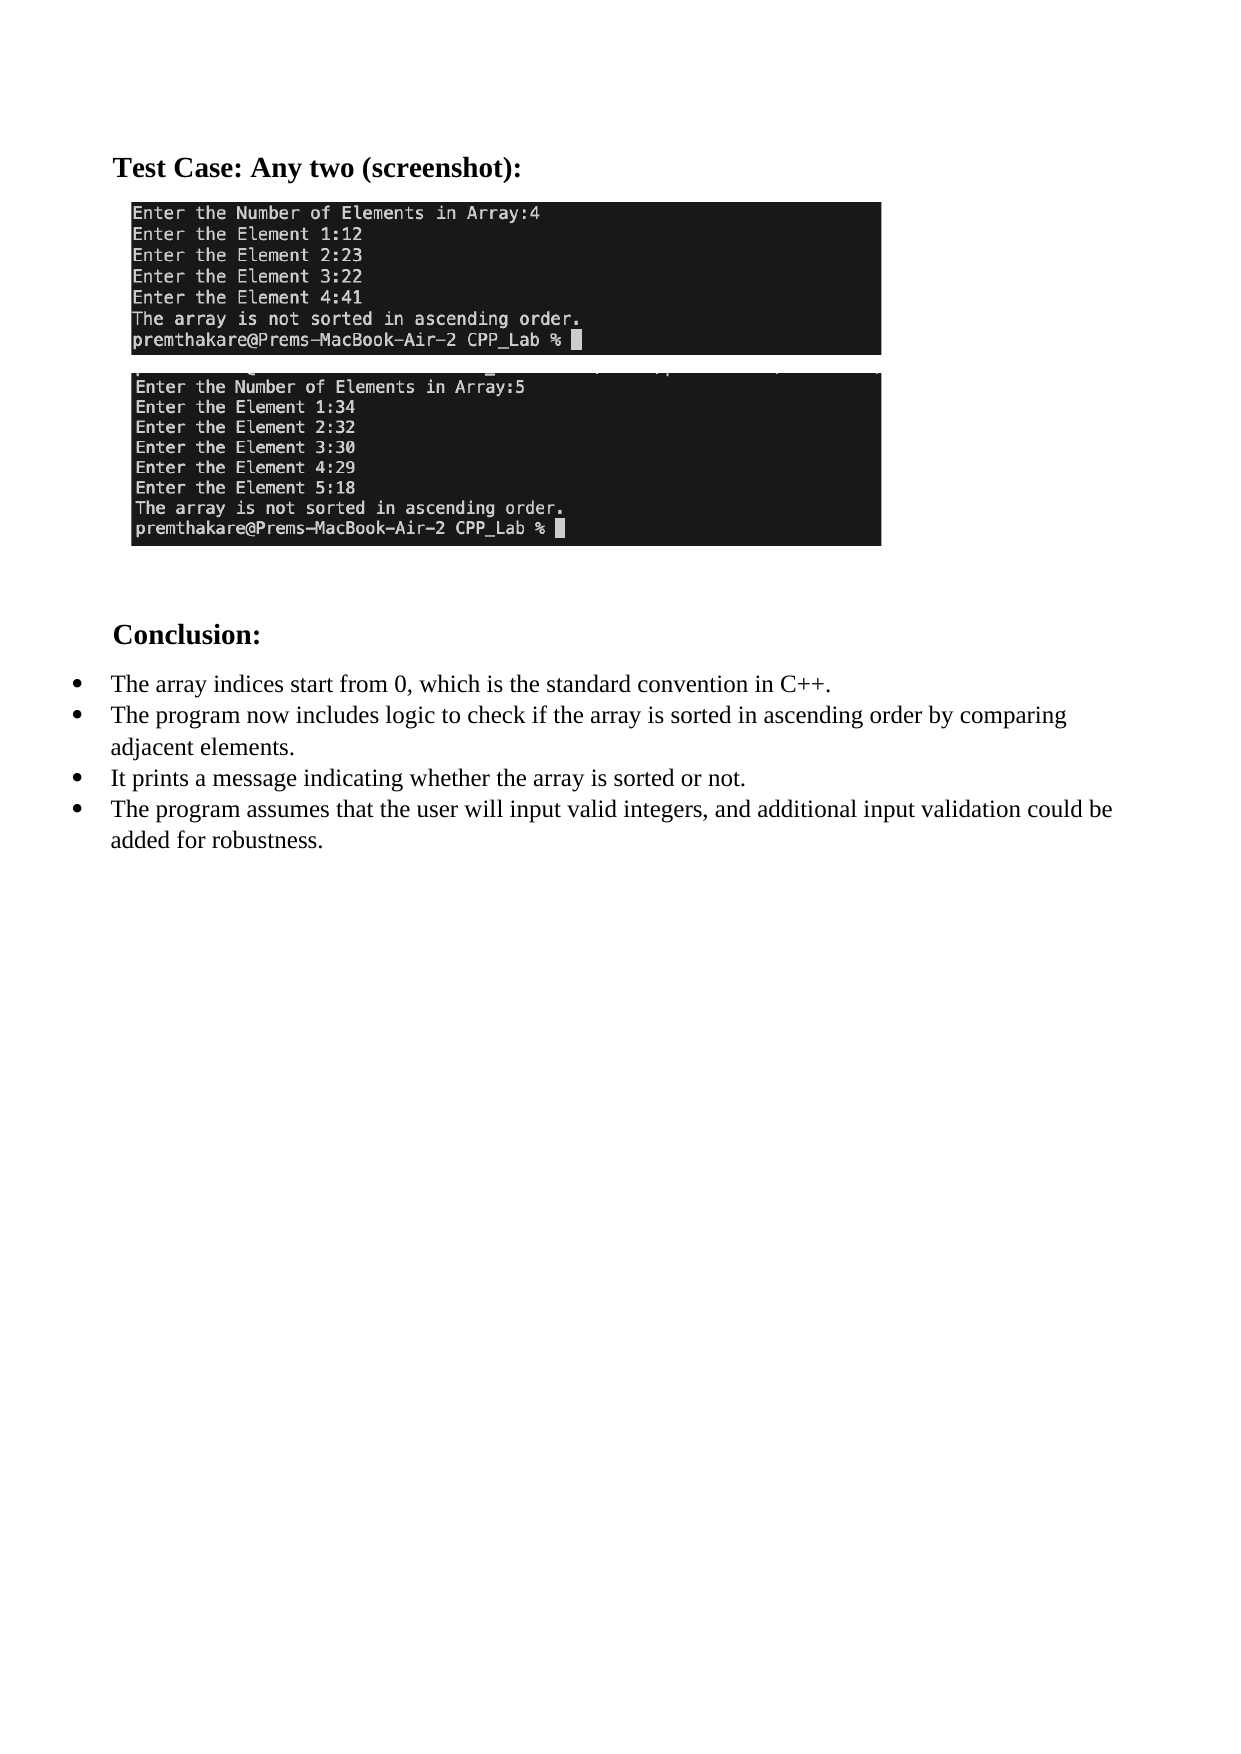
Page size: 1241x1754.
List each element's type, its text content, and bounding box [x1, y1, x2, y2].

list The array indices start from 0, which is the standard convention in C++. [73, 669, 1130, 698]
text Conclusion: [112, 617, 1128, 650]
list The program assumes that the user will input valid integers, and additional input validation could be added for robustness. [73, 794, 1130, 853]
list It prints a message indicating whether the array is sorted or not. [73, 763, 1130, 791]
text Test Case: Any two (screenshot): [112, 150, 1128, 183]
list The program now includes logic to check if the array is sorted in ascending order by comparing adjacent elements. [73, 701, 1130, 760]
